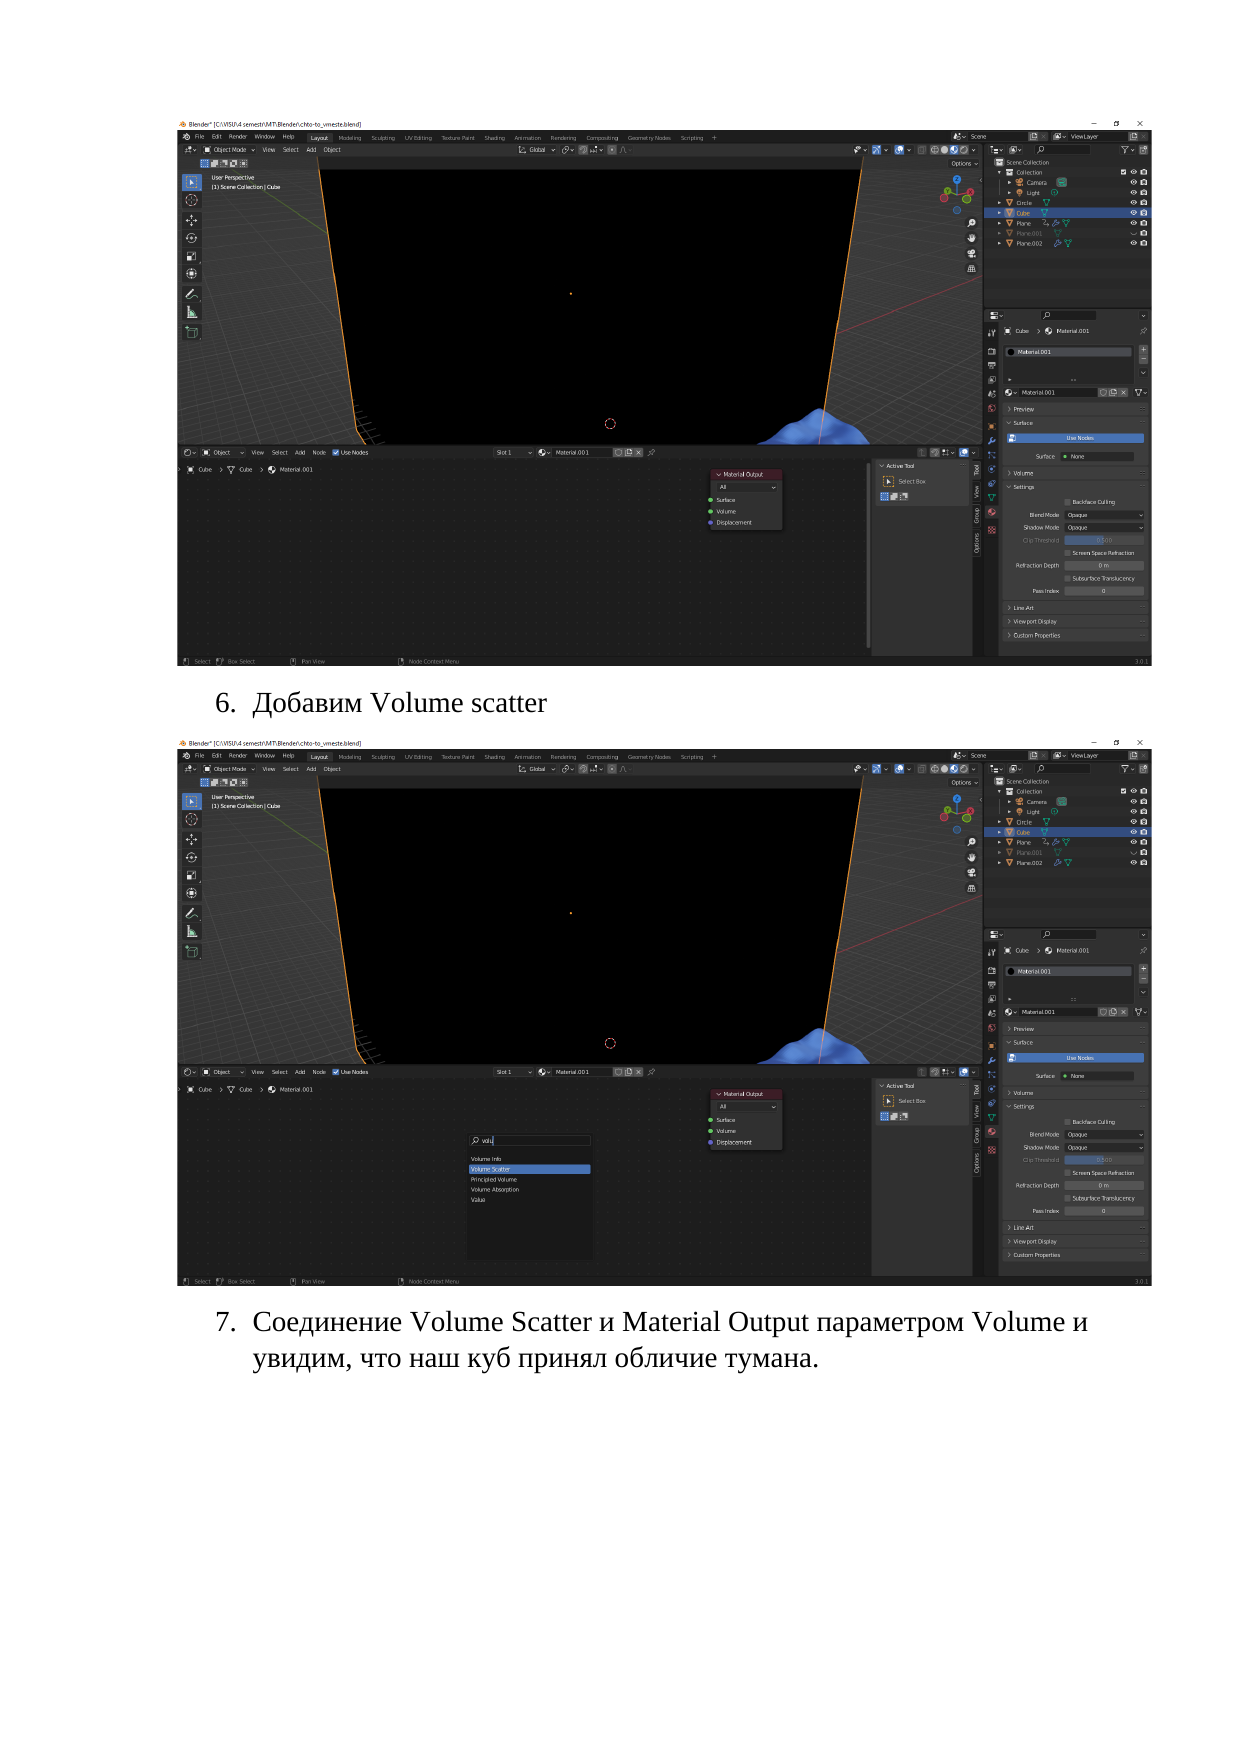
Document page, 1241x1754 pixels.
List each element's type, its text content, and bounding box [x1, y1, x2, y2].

picture [177, 118, 1152, 666]
picture [177, 737, 1152, 1286]
list Добавим Volume scatter [215, 685, 1152, 718]
list Соединение Volume Scatter и Material Output параметром Volume и увидим, что наш куб принял обличие тумана. [215, 1304, 1152, 1374]
